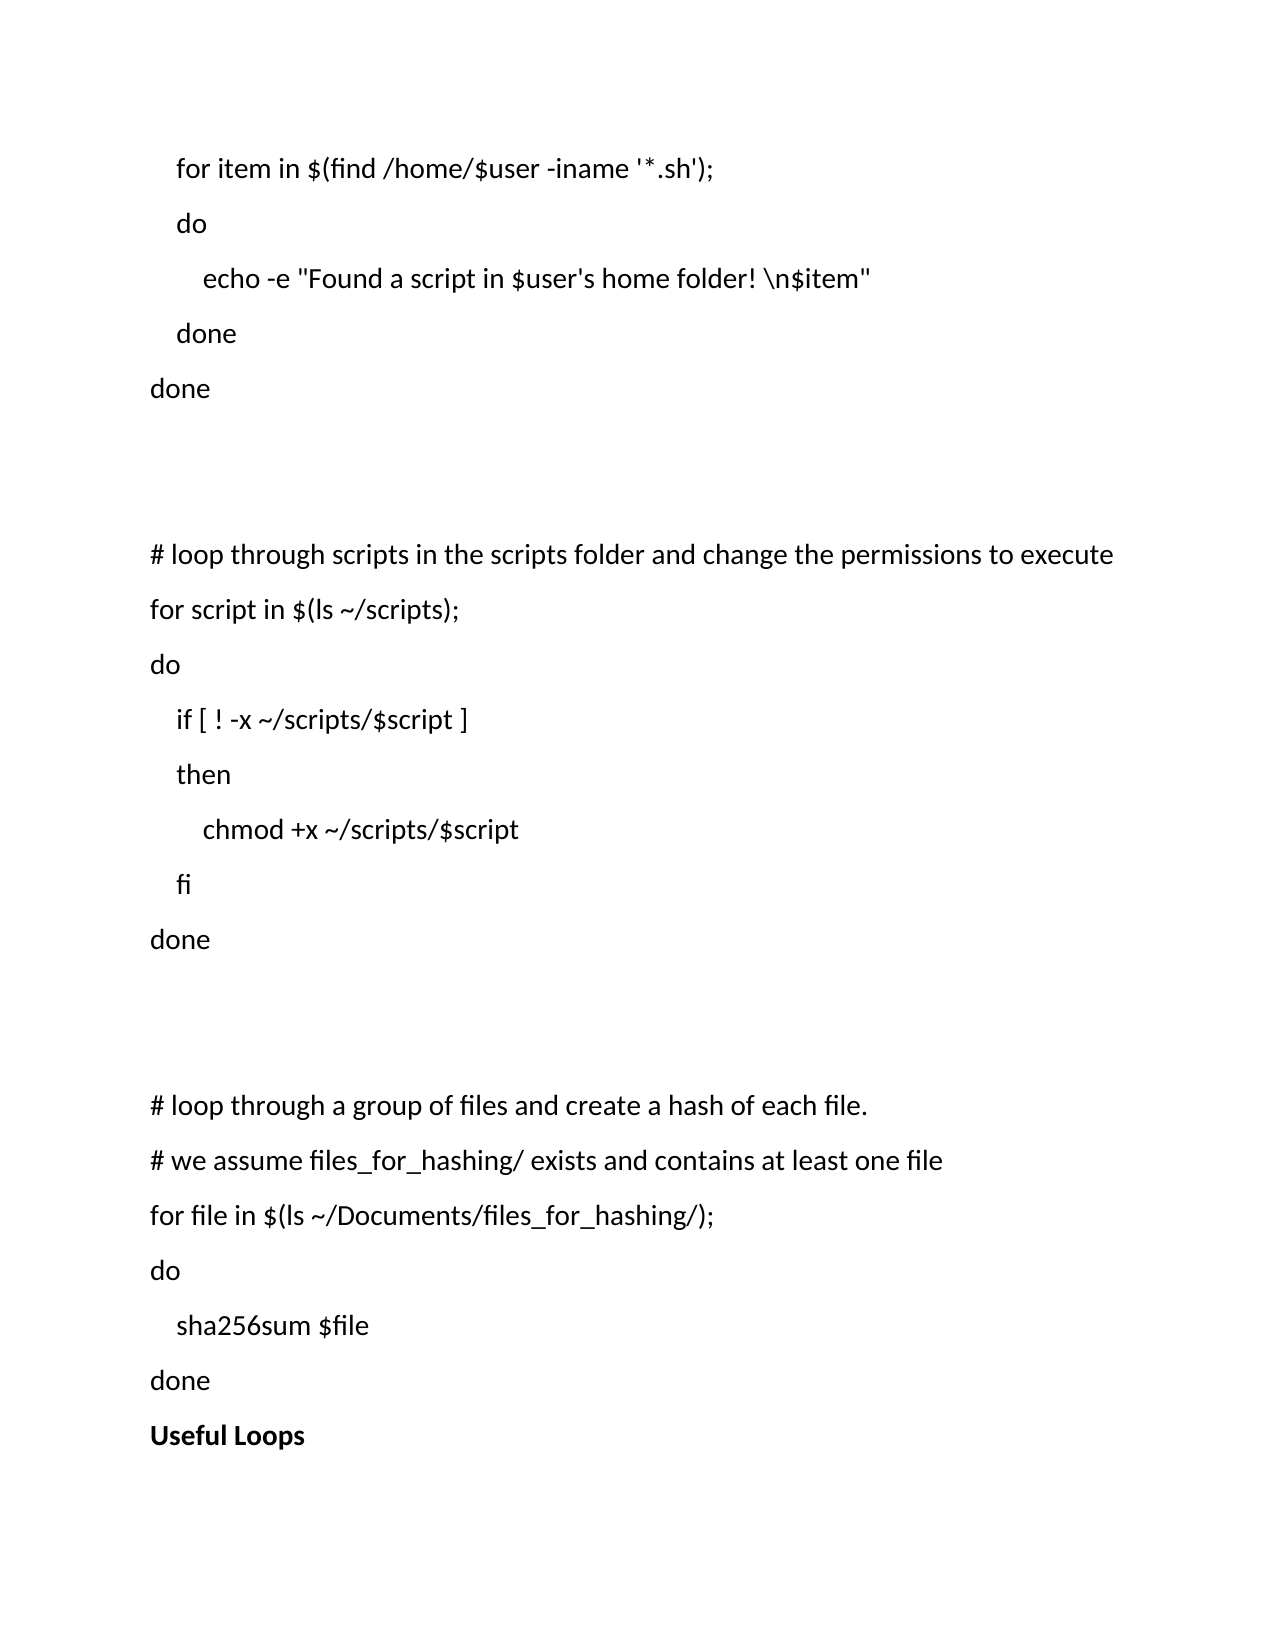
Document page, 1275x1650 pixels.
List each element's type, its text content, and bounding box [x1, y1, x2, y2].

text fi [150, 866, 1125, 902]
text sha256sum $file [150, 1307, 1125, 1343]
text do [150, 1252, 1125, 1288]
text for item in $(find /home/$user -iname '*.sh'); [150, 150, 1125, 186]
text done [150, 315, 1125, 351]
text # loop through scripts in the scripts folder and change the permissions to execute [150, 536, 1125, 571]
text echo -e "Found a script in $user's home folder! \n$item" [150, 260, 1125, 296]
text # we assume files_for_hashing/ exists and contains at least one file [150, 1142, 1125, 1177]
text if [ ! -x ~/scripts/$script ] [150, 701, 1125, 737]
text do [150, 205, 1125, 241]
text chmod +x ~/scripts/$script [150, 811, 1125, 847]
text # loop through a group of files and create a hash of each file. [150, 1087, 1125, 1122]
text for script in $(ls ~/scripts); [150, 591, 1125, 626]
text done [150, 370, 1125, 406]
text for file in $(ls ~/Documents/files_for_hashing/); [150, 1197, 1125, 1233]
text then [150, 756, 1125, 792]
text do [150, 646, 1125, 682]
text Useful Loops [150, 1417, 1125, 1453]
text done [150, 921, 1125, 957]
text done [150, 1362, 1125, 1398]
